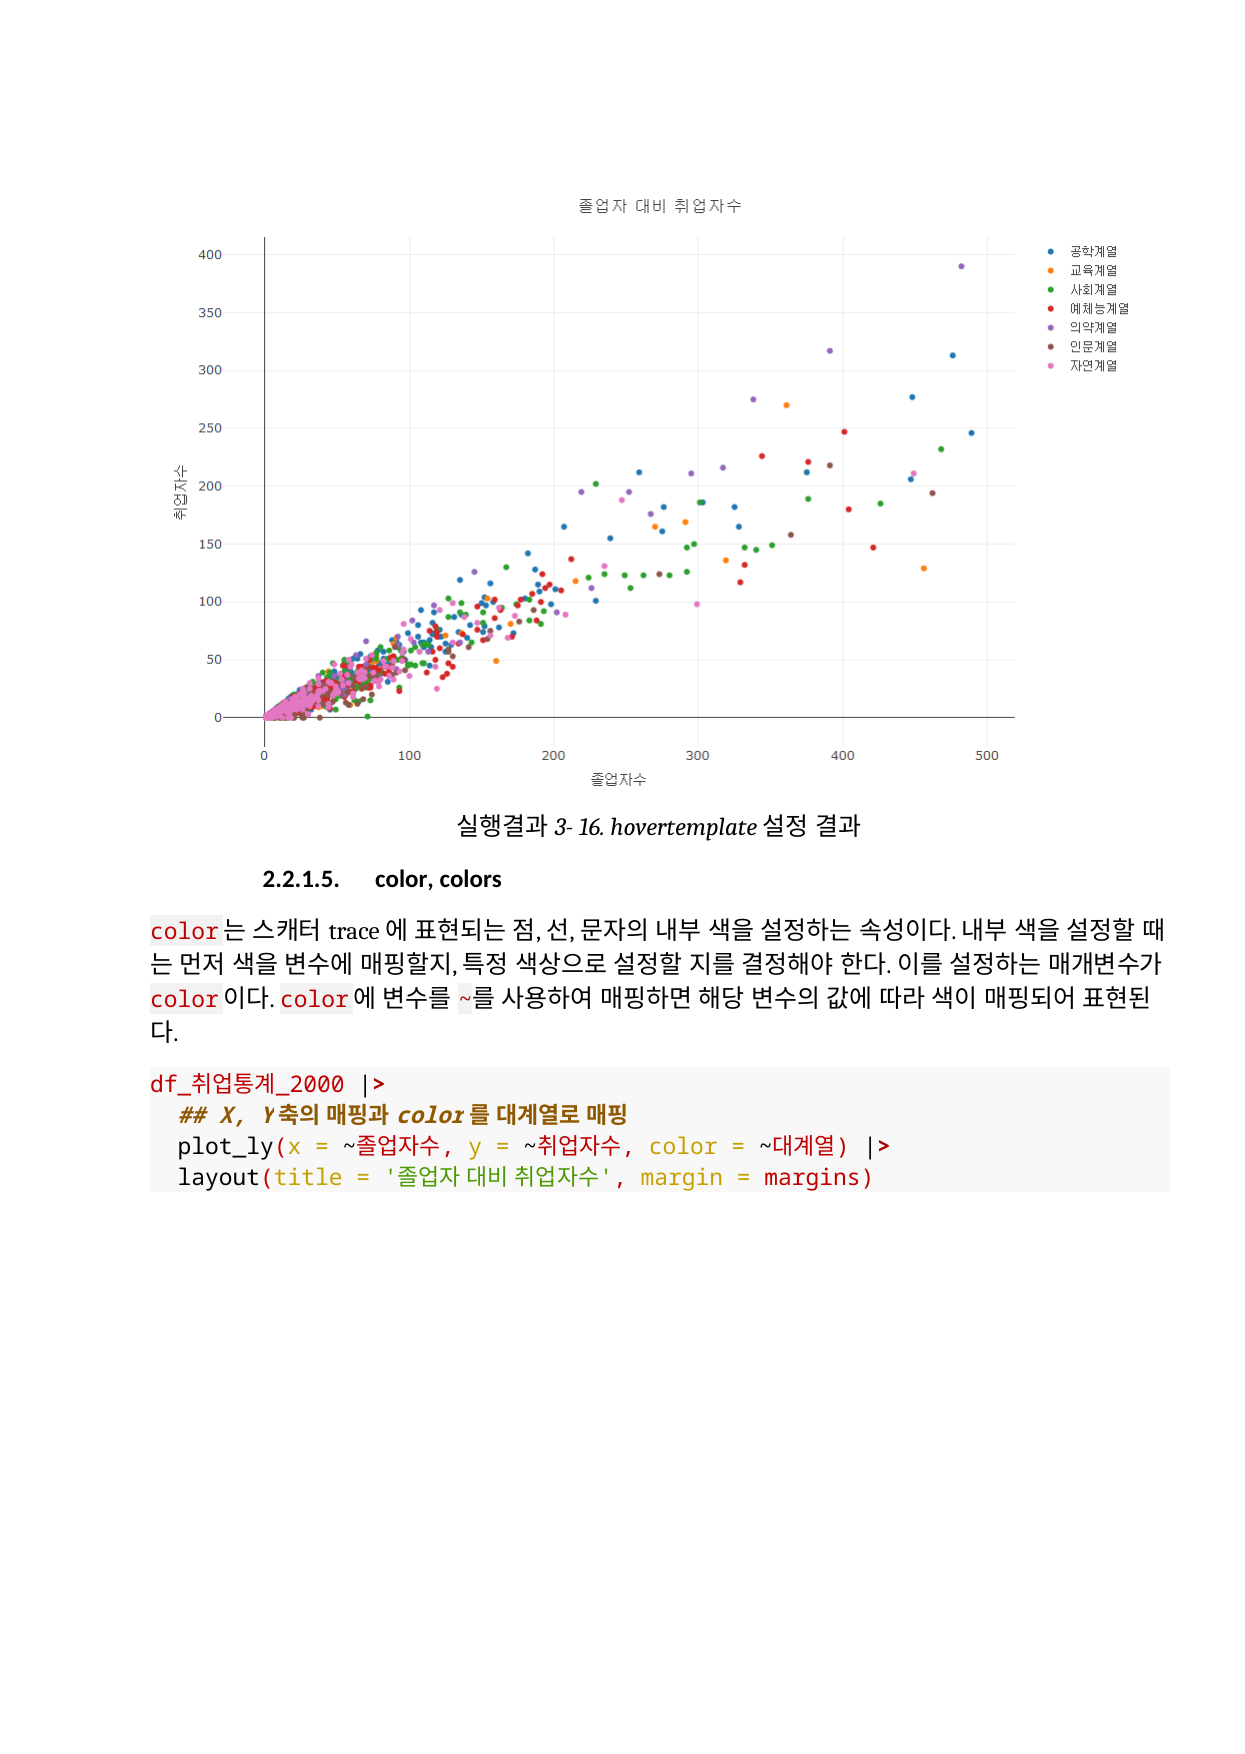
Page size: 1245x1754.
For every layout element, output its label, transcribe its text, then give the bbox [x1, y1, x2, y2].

text color는 스캐터 trace에 표현되는 점, 선, 문자의 내부 색을 설정하는 속성이다. 내부 색을 설정할 때는 먼저 색을 변수에 매핑할지, 특정 색상으로 설정할 지를 결정해야 한다. 이를 설정하는 매개변수가 color이다. color에 변수를 ~를 사용하여 매핑하면 해당 변수의 값에 따라 색이 매핑되어 표현된다. [150, 912, 1170, 1049]
text df_취업통계_2000 |> ## X, Y축의 매핑과 color를 대계열로 매핑 plot_ly(x = ~졸업자수, y = ~취업자수, color = ~대계열) |> layout(title = '졸업자 대비 취업자수', margin = margins) [150, 1067, 1170, 1192]
picture [172, 187, 1148, 788]
text 실행결과 3- . hovertemplate 설정 결과 [150, 808, 1170, 842]
subtitle color, colors [262, 863, 1170, 894]
